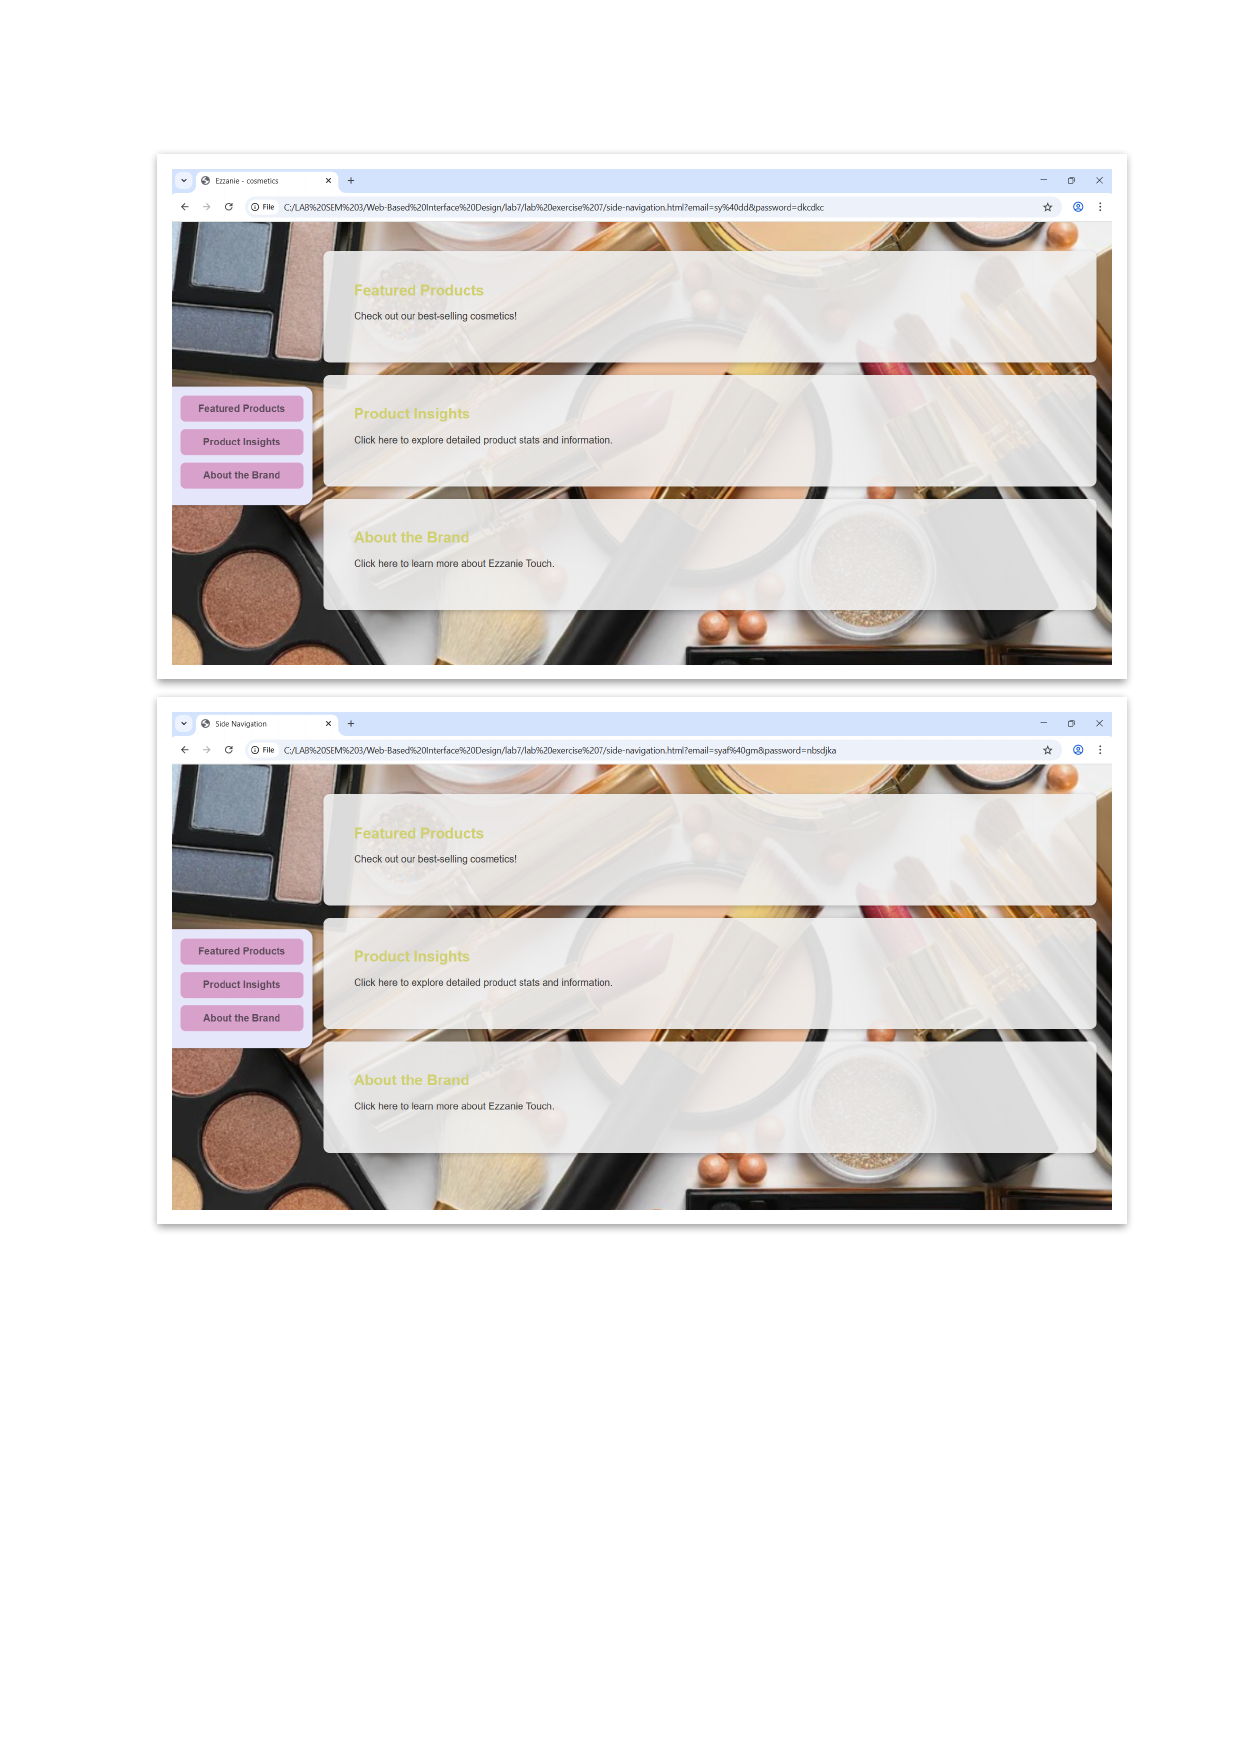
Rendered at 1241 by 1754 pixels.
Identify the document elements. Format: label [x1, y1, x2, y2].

picture [172, 169, 1112, 665]
picture [172, 712, 1112, 1210]
